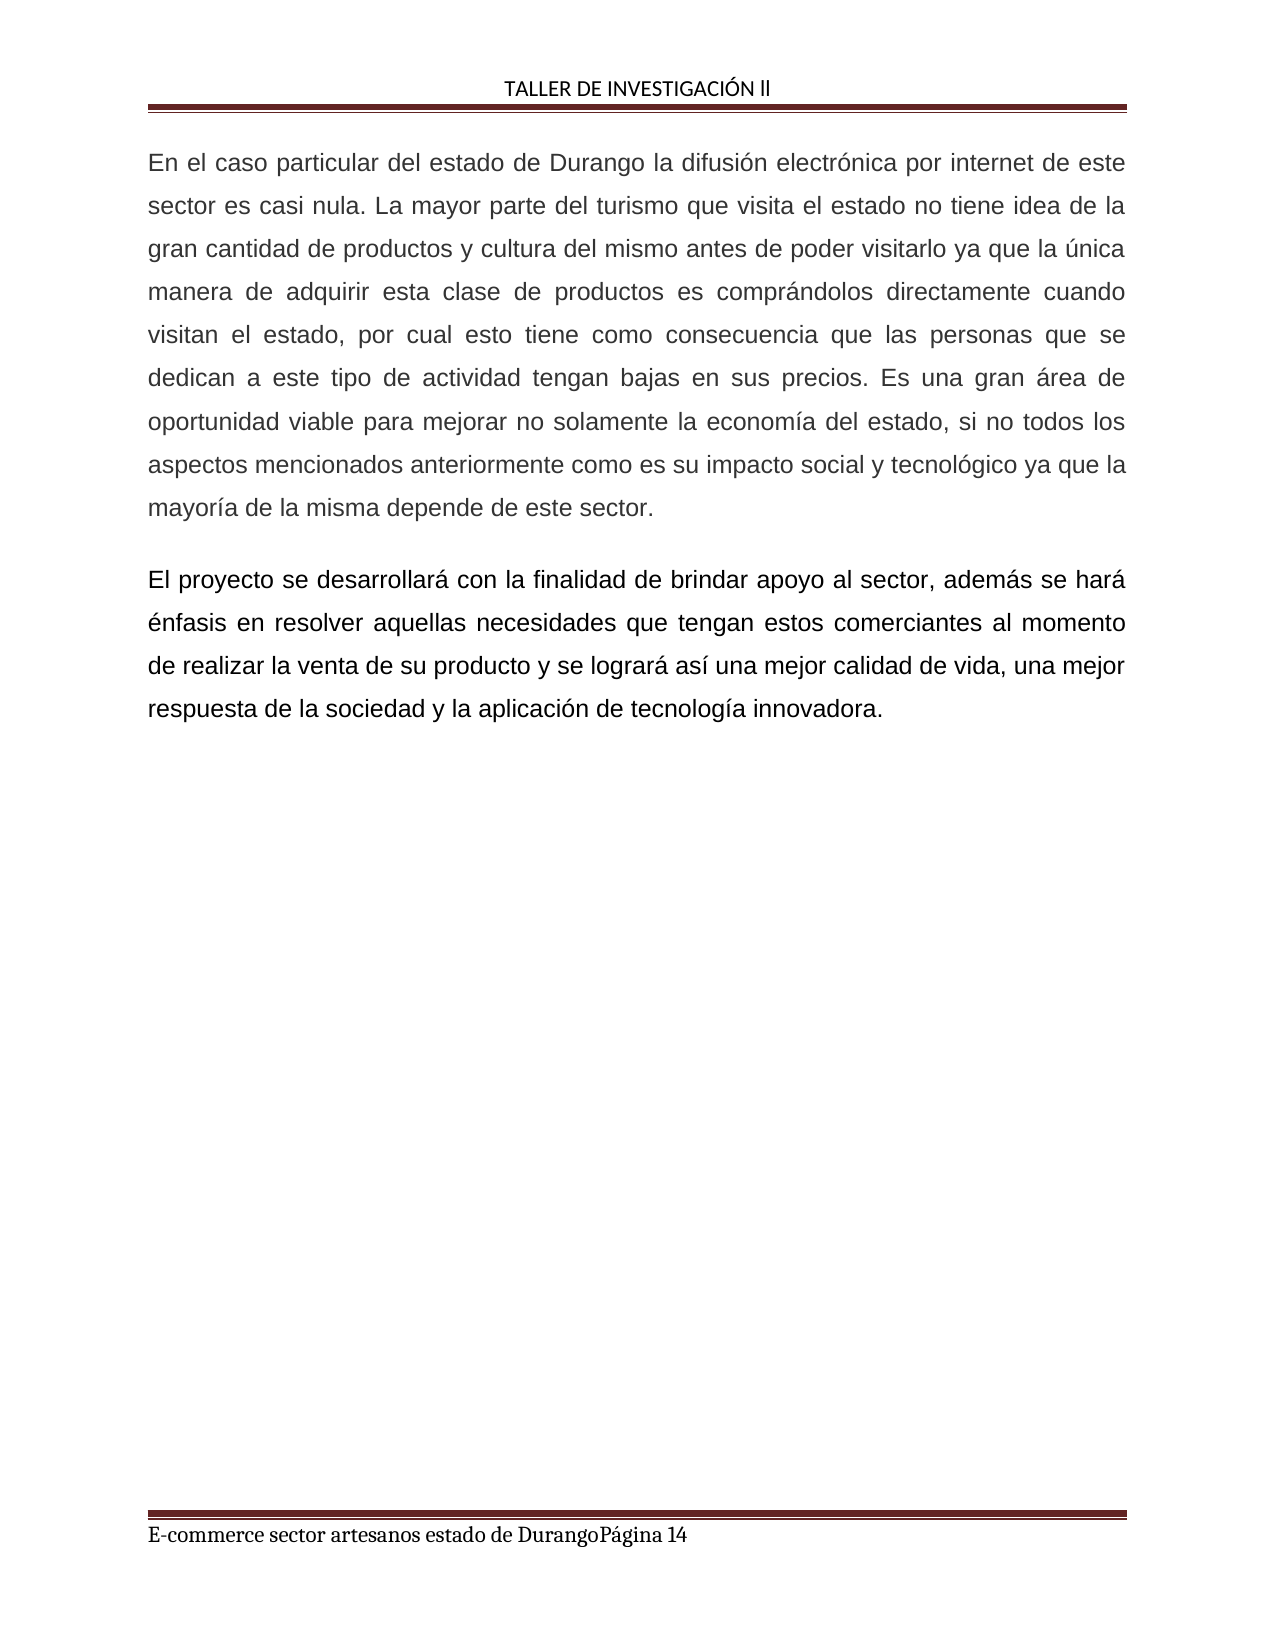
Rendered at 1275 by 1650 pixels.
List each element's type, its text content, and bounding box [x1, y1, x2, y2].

text El proyecto se desarrollará con la finalidad de brindar apoyo al sector, además se hará énfasis en resolver aquellas necesidades que tengan estos comerciantes al momento de realizar la venta de su producto y se logrará así una mejor calidad de vida, una mejor respuesta de la sociedad y la aplicación de tecnología innovadora. [148, 565, 1127, 723]
text En el caso particular del estado de Durango la difusión electrónica por internet de este sector es casi nula. La mayor parte del turismo que visita el estado no tiene idea de la gran cantidad de productos y cultura del mismo antes de poder visitarlo ya que la única manera de adquirir esta clase de productos es comprándolos directamente cuando visitan el estado, por cual esto tiene como consecuencia que las personas que se dedican a este tipo de actividad tengan bajas en sus precios. Es una gran área de oportunidad viable para mejorar no solamente la economía del estado, si no todos los aspectos mencionados anteriormente como es su impacto social y tecnológico ya que la mayoría de la misma depende de este sector. [148, 148, 1127, 521]
